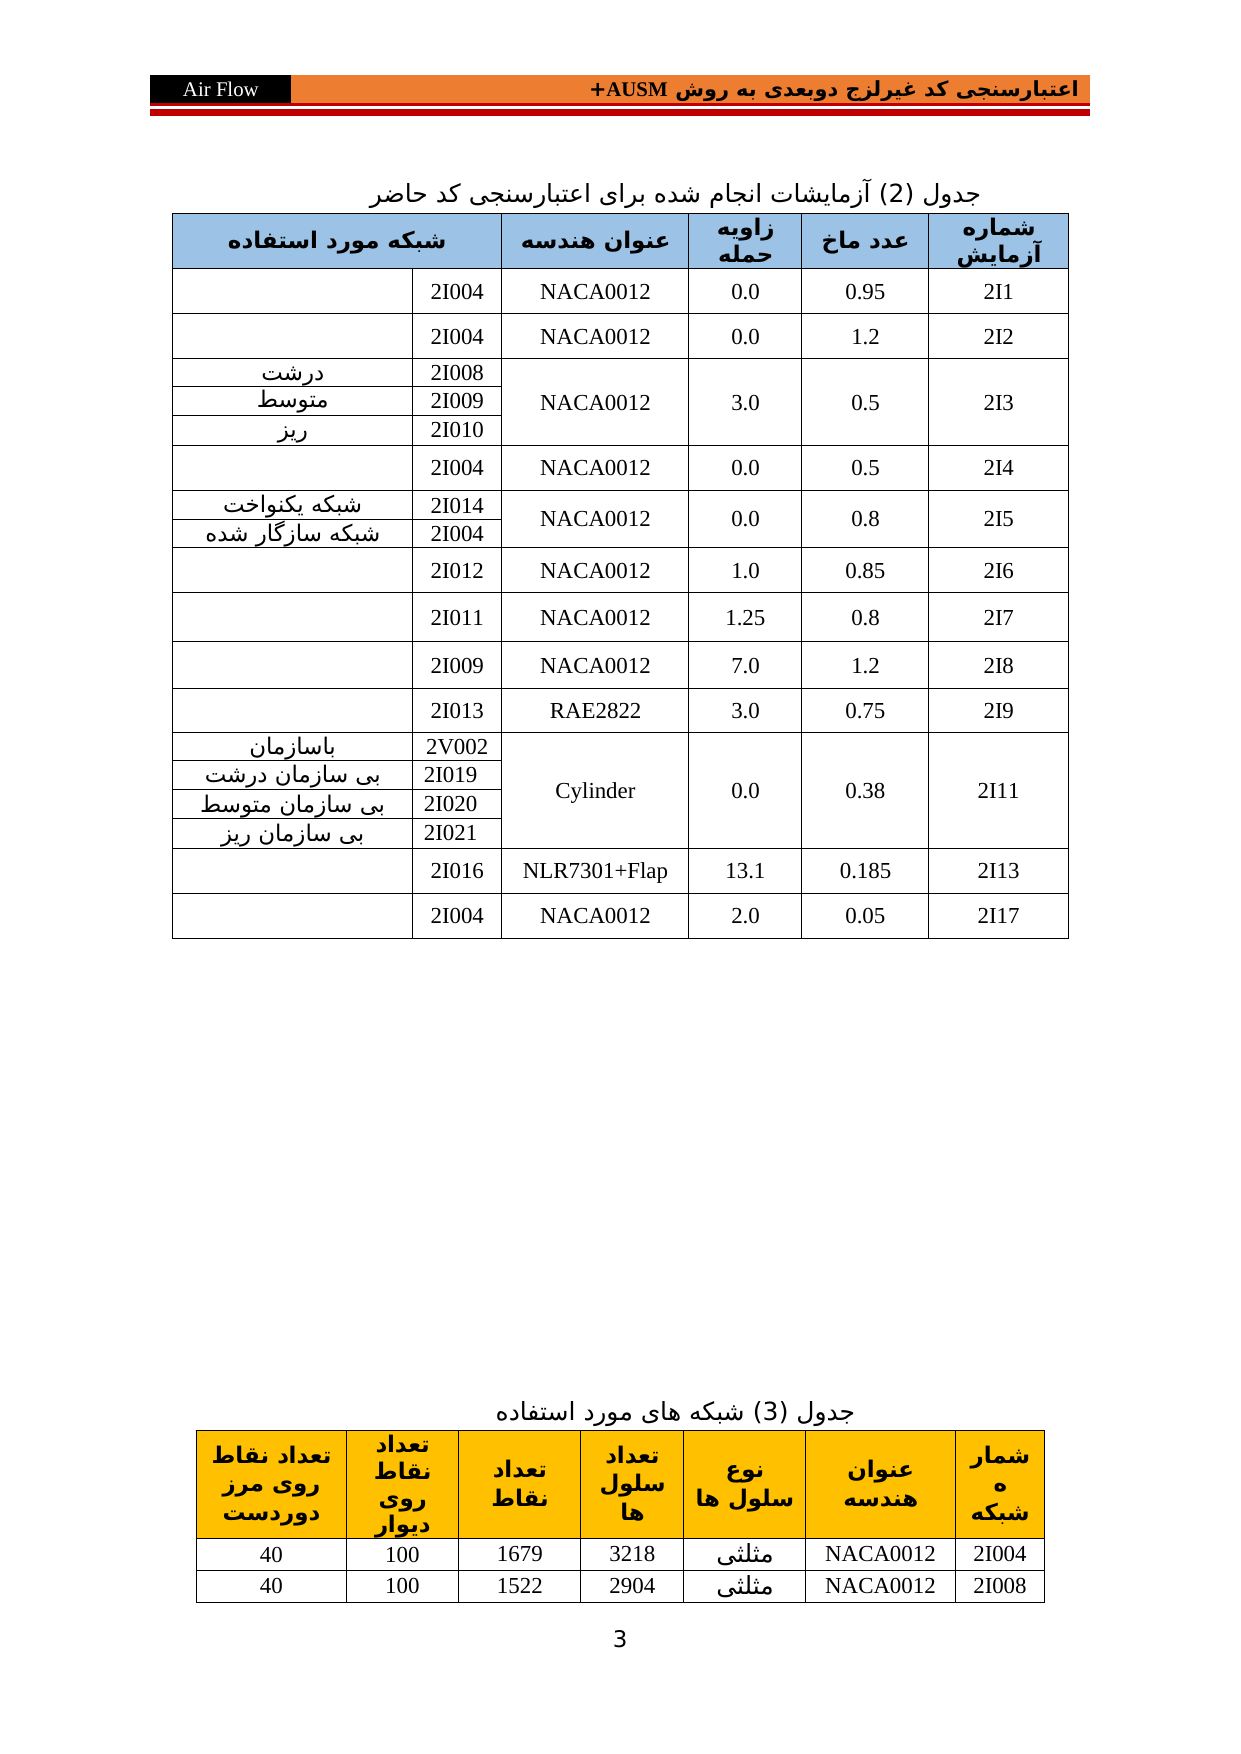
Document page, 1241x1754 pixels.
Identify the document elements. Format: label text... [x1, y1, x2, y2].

table_cell 2I4 [929, 446, 1068, 489]
table_cell NACA0012 [502, 894, 688, 937]
table_cell NACA0012 [502, 269, 688, 313]
table_cell [173, 849, 412, 892]
table_cell 0.95 [802, 269, 928, 313]
table_cell 0.05 [802, 894, 928, 937]
table_cell 1.0 [689, 548, 801, 592]
table_cell مثلثی [684, 1539, 805, 1570]
table_cell باسازمان [173, 733, 412, 760]
table_cell 1.2 [802, 642, 928, 688]
text آزمایشات انجام شده برای اعتبارسنجی کد حاضر [150, 179, 1090, 208]
table_cell 2I11 [929, 733, 1068, 847]
table_cell بی سازمان متوسط [173, 790, 412, 818]
table_cell NACA0012 [806, 1539, 955, 1570]
table_cell 0.0 [689, 491, 801, 547]
table_cell 2904 [581, 1571, 683, 1602]
table_header عدد ماخ [802, 214, 928, 268]
table_cell 100 [347, 1571, 458, 1602]
table_cell 2I009 [413, 387, 501, 415]
table_cell NACA0012 [502, 491, 688, 547]
table_cell 0.0 [689, 446, 801, 489]
table_cell 2I019 [413, 761, 501, 789]
table_cell مثلثی [684, 1571, 805, 1602]
table_cell 0.75 [802, 689, 928, 732]
table_header تعداد نقاط [459, 1431, 580, 1538]
table_cell [173, 548, 412, 592]
table_cell 100 [347, 1539, 458, 1570]
table_header تعداد نقاط روی مرز دوردست [197, 1431, 346, 1538]
table_cell 2I020 [413, 790, 501, 818]
table_cell 1679 [459, 1539, 580, 1570]
table_cell 0.0 [689, 269, 801, 313]
table_cell 0.0 [689, 314, 801, 358]
table_cell 2V002 [413, 733, 501, 760]
table_cell [173, 269, 412, 313]
table_cell 7.0 [689, 642, 801, 688]
table_cell شبکه سازگار شده [173, 520, 412, 547]
table_cell 2I008 [413, 359, 501, 386]
table_cell NACA0012 [502, 642, 688, 688]
table_cell 2I012 [413, 548, 501, 592]
table_cell 1522 [459, 1571, 580, 1602]
table_cell 2I2 [929, 314, 1068, 358]
table_cell 2I5 [929, 491, 1068, 547]
table_cell 2I8 [929, 642, 1068, 688]
table_cell [173, 689, 412, 732]
table_cell 3218 [581, 1539, 683, 1570]
table_cell 2I013 [413, 689, 501, 732]
table_cell NACA0012 [502, 548, 688, 592]
table_cell 2I021 [413, 819, 501, 847]
table_cell 0.38 [802, 733, 928, 847]
table_cell 0.8 [802, 491, 928, 547]
table_cell 2I3 [929, 359, 1068, 444]
table_cell 2I1 [929, 269, 1068, 313]
table_cell NACA0012 [502, 314, 688, 358]
table_cell 2I008 [956, 1571, 1044, 1602]
table_cell درشت [173, 359, 412, 386]
table_cell 0.5 [802, 359, 928, 444]
table_cell 2I014 [413, 491, 501, 519]
table_cell [173, 314, 412, 358]
table_cell RAE2822 [502, 689, 688, 732]
table_header عنوان هندسه [806, 1431, 955, 1538]
table_header شماره شبکه [956, 1431, 1044, 1538]
table_header نوع سلول ها [684, 1431, 805, 1538]
table_cell 2I016 [413, 849, 501, 892]
table_cell 0.5 [802, 446, 928, 489]
table_cell 3.0 [689, 689, 801, 732]
table_cell شبکه یکنواخت [173, 491, 412, 519]
table_cell 40 [197, 1539, 346, 1570]
table_header زاویه حمله [689, 214, 801, 268]
table_cell بی سازمان ریز [173, 819, 412, 847]
text شبکه های مورد استفاده [150, 1397, 1090, 1426]
table_cell 2I004 [413, 446, 501, 489]
table_cell 40 [197, 1571, 346, 1602]
table_header تعداد نقاط روی دیوار [347, 1431, 458, 1538]
table_cell 1.25 [689, 593, 801, 641]
table_cell بی سازمان درشت [173, 761, 412, 789]
table_cell NACA0012 [806, 1571, 955, 1602]
table_cell 2I004 [413, 314, 501, 358]
table_header شماره آزمایش [929, 214, 1068, 268]
table_cell 0.0 [689, 733, 801, 847]
table_cell NLR7301+Flap [502, 849, 688, 892]
table_header شبکه مورد استفاده [173, 214, 501, 268]
table_cell 2I9 [929, 689, 1068, 732]
table_cell 13.1 [689, 849, 801, 892]
table_cell 0.85 [802, 548, 928, 592]
table_cell 2I6 [929, 548, 1068, 592]
table_cell 2I7 [929, 593, 1068, 641]
table_cell 2I004 [956, 1539, 1044, 1570]
table_cell 3.0 [689, 359, 801, 444]
table_cell 0.185 [802, 849, 928, 892]
table_cell [173, 446, 412, 489]
table_cell 1.2 [802, 314, 928, 358]
table_header عنوان هندسه [502, 214, 688, 268]
table_cell متوسط [173, 387, 412, 415]
table_cell 2I004 [413, 520, 501, 547]
table_cell NACA0012 [502, 593, 688, 641]
table_cell 0.8 [802, 593, 928, 641]
table_cell NACA0012 [502, 359, 688, 444]
table_cell [173, 642, 412, 688]
table_cell 2I13 [929, 849, 1068, 892]
table_cell 2I010 [413, 416, 501, 444]
table_cell [173, 593, 412, 641]
table_header تعداد سلول ها [581, 1431, 683, 1538]
table_cell 2.0 [689, 894, 801, 937]
table_cell 2I011 [413, 593, 501, 641]
table_cell NACA0012 [502, 446, 688, 489]
table_cell 2I009 [413, 642, 501, 688]
table_cell Cylinder [502, 733, 688, 847]
table_cell [173, 894, 412, 937]
table_cell 2I004 [413, 269, 501, 313]
table_cell 2I004 [413, 894, 501, 937]
table_cell ریز [173, 416, 412, 444]
table_cell 2I17 [929, 894, 1068, 937]
